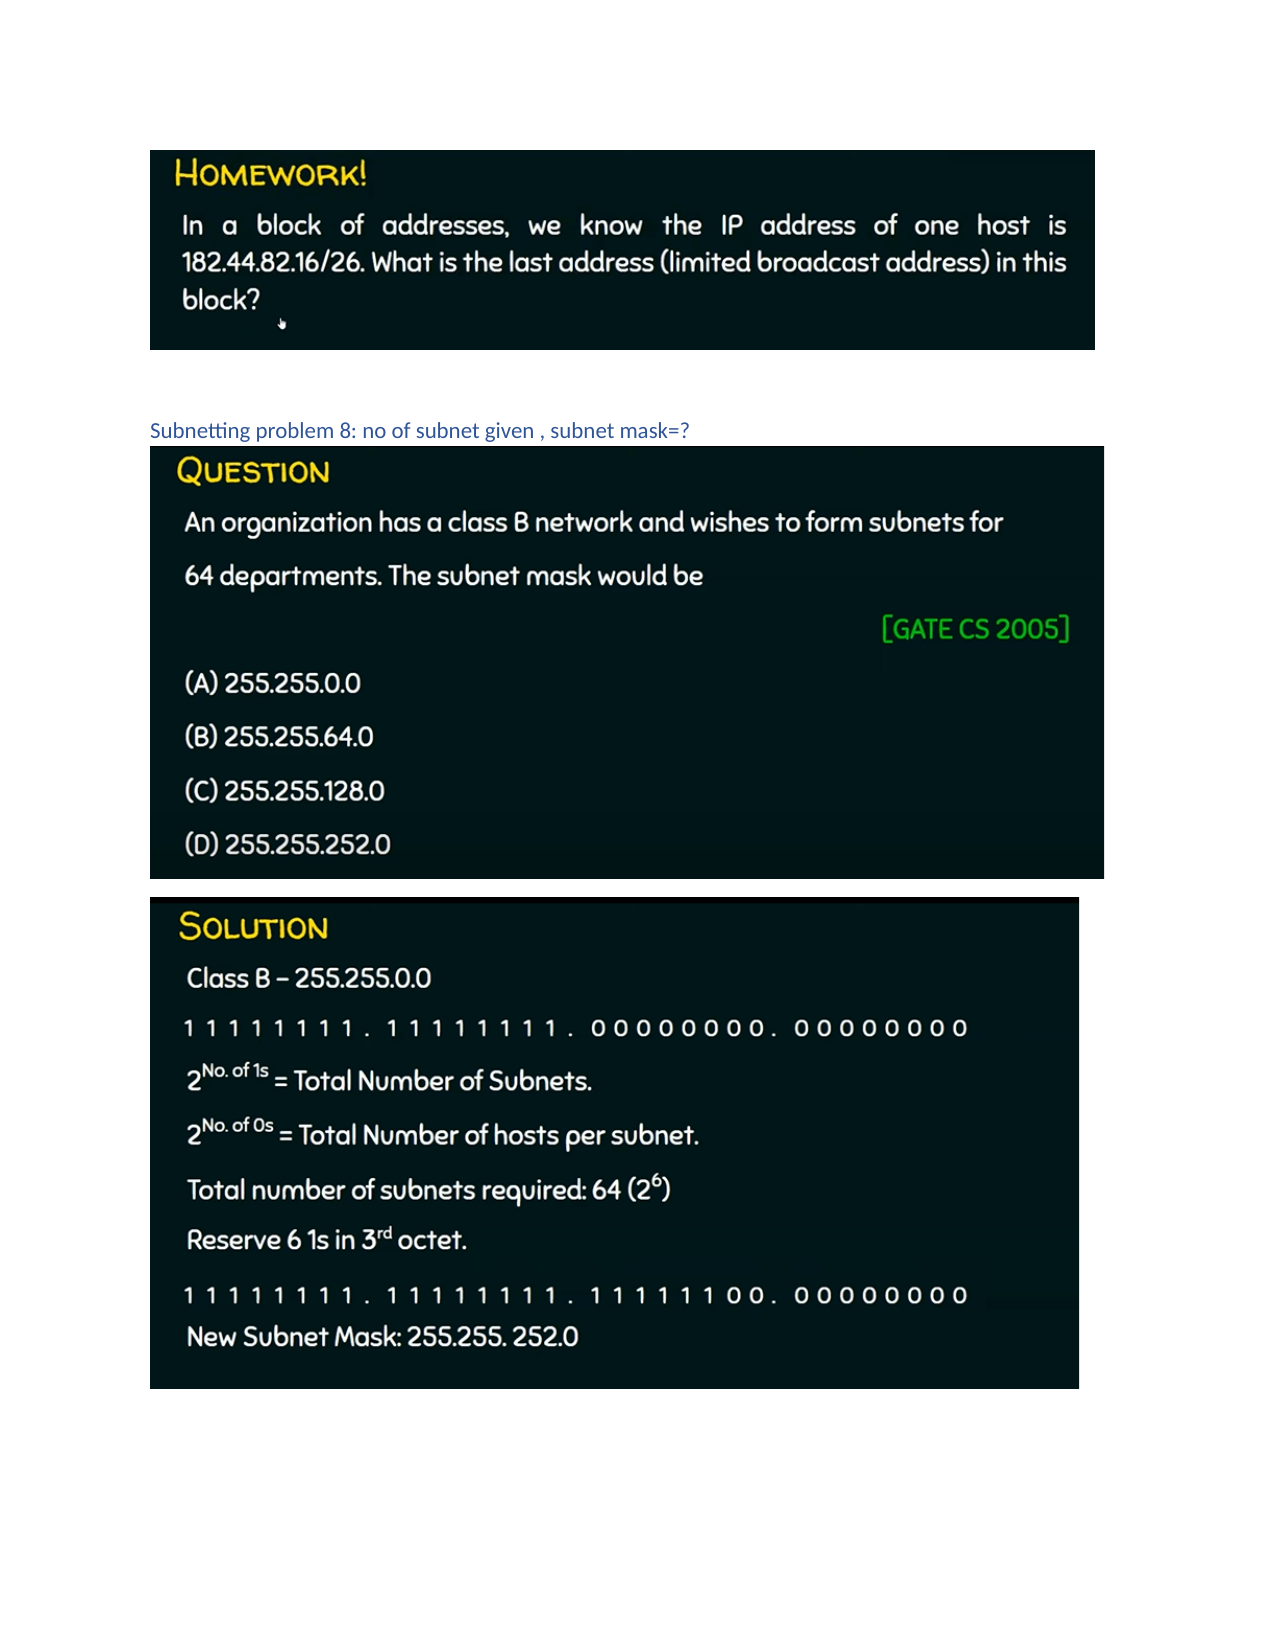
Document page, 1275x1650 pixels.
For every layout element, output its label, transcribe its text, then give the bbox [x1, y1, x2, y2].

picture [150, 446, 1105, 879]
picture [150, 150, 1095, 350]
subtitle Subnetting problem 8: no of subnet given , subnet mask=? [150, 416, 1125, 444]
picture [150, 897, 1080, 1389]
